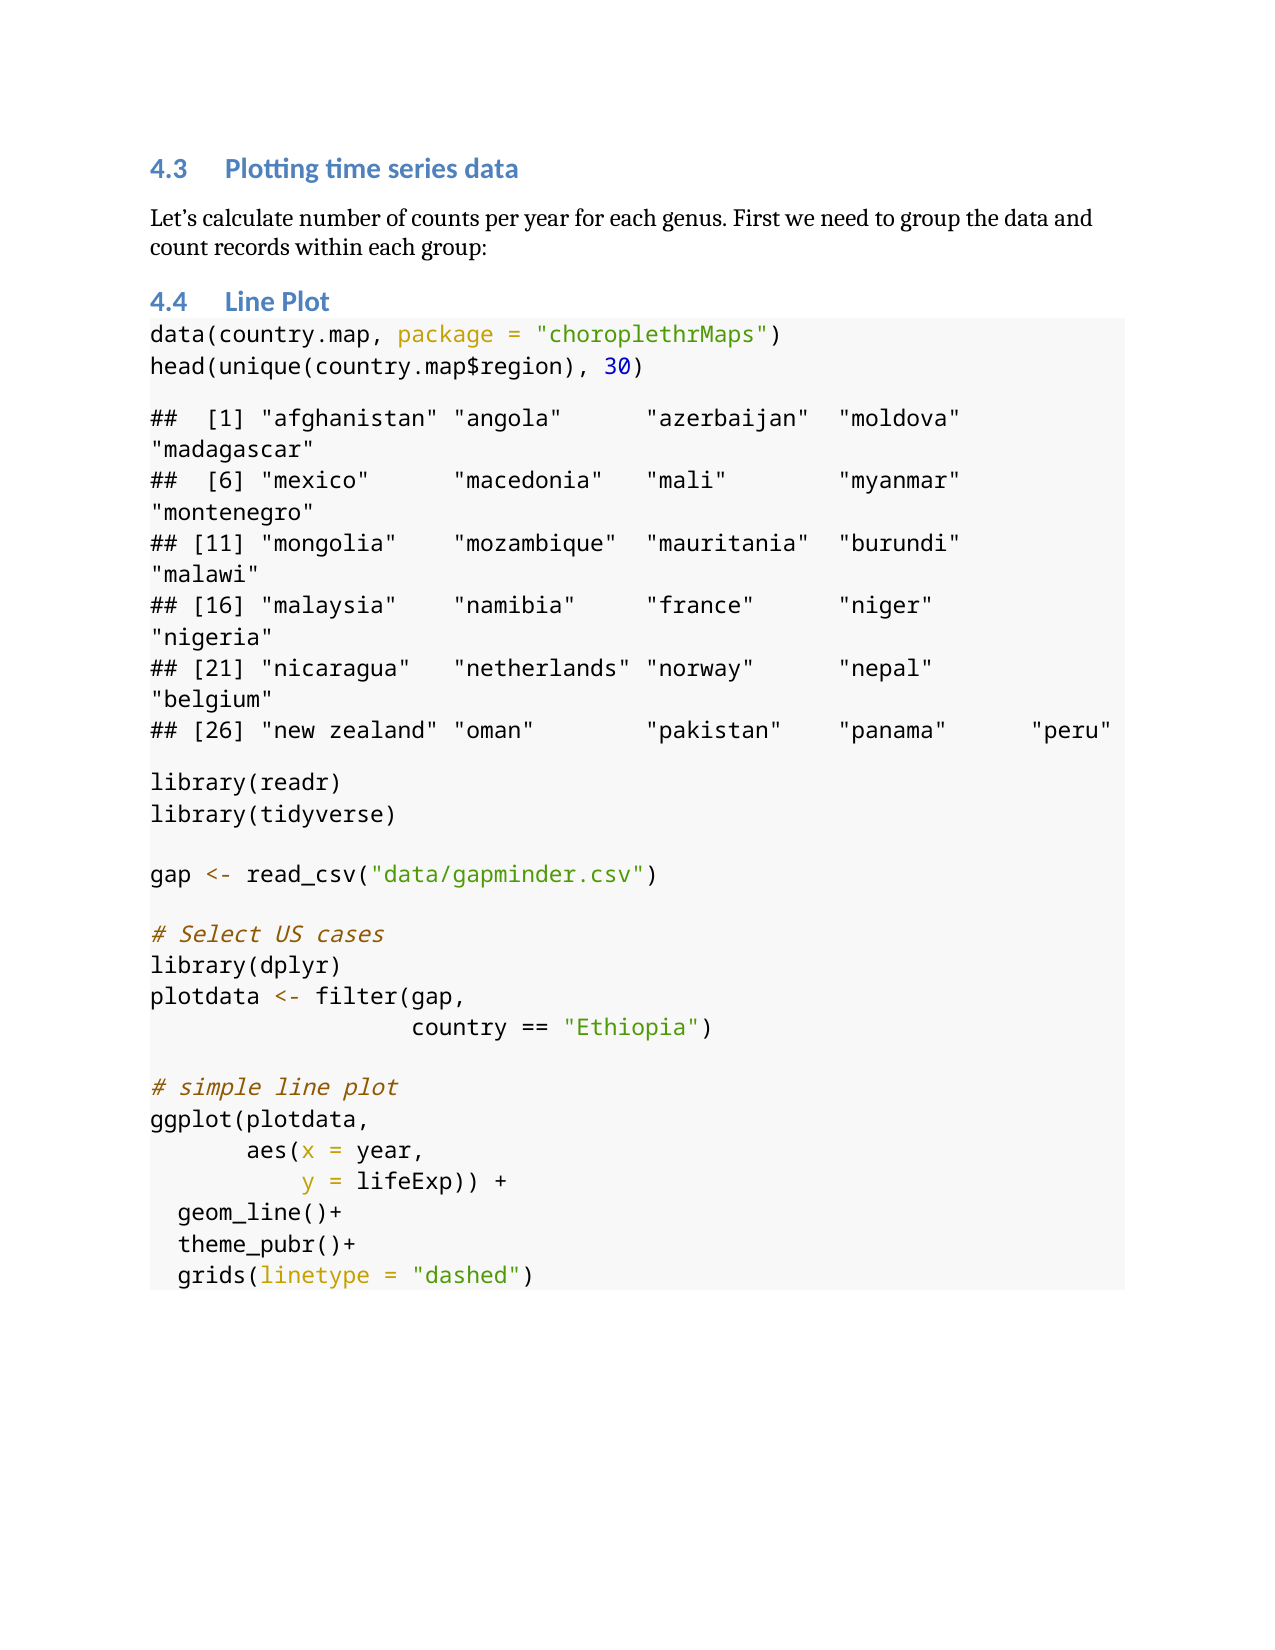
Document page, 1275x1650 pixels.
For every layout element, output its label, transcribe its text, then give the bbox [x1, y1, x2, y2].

subtitle 4.3 Plotting time series data [150, 150, 1125, 186]
text library(readr) library(tidyverse) gap <- read_csv("data/gapminder.csv") # Select US cases library(dplyr) plotdata <- filter(gap, country == "Ethiopia") # simple line plot ggplot(plotdata, aes(x = year, y = lifeExp)) + geom_line()+ theme_pubr()+ grids(linetype = "dashed") [150, 766, 1125, 1290]
text ## [1] "afghanistan" "angola" "azerbaijan" "moldova" "madagascar" ## [6] "mexico" "macedonia" "mali" "myanmar" "montenegro" ## [11] "mongolia" "mozambique" "mauritania" "burundi" "malawi" ## [16] "malaysia" "namibia" "france" "niger" "nigeria" ## [21] "nicaragua" "netherlands" "norway" "nepal" "belgium" ## [26] "new zealand" "oman" "pakistan" "panama" "peru" [150, 402, 1125, 745]
text Let’s calculate number of counts per year for each genus. First we need to group the data and count records within each group: [150, 204, 1125, 262]
text data(country.map, package = "choroplethrMaps") head(unique(country.map$region), 30) [150, 318, 1125, 381]
subtitle 4.4 Line Plot [150, 283, 1125, 318]
